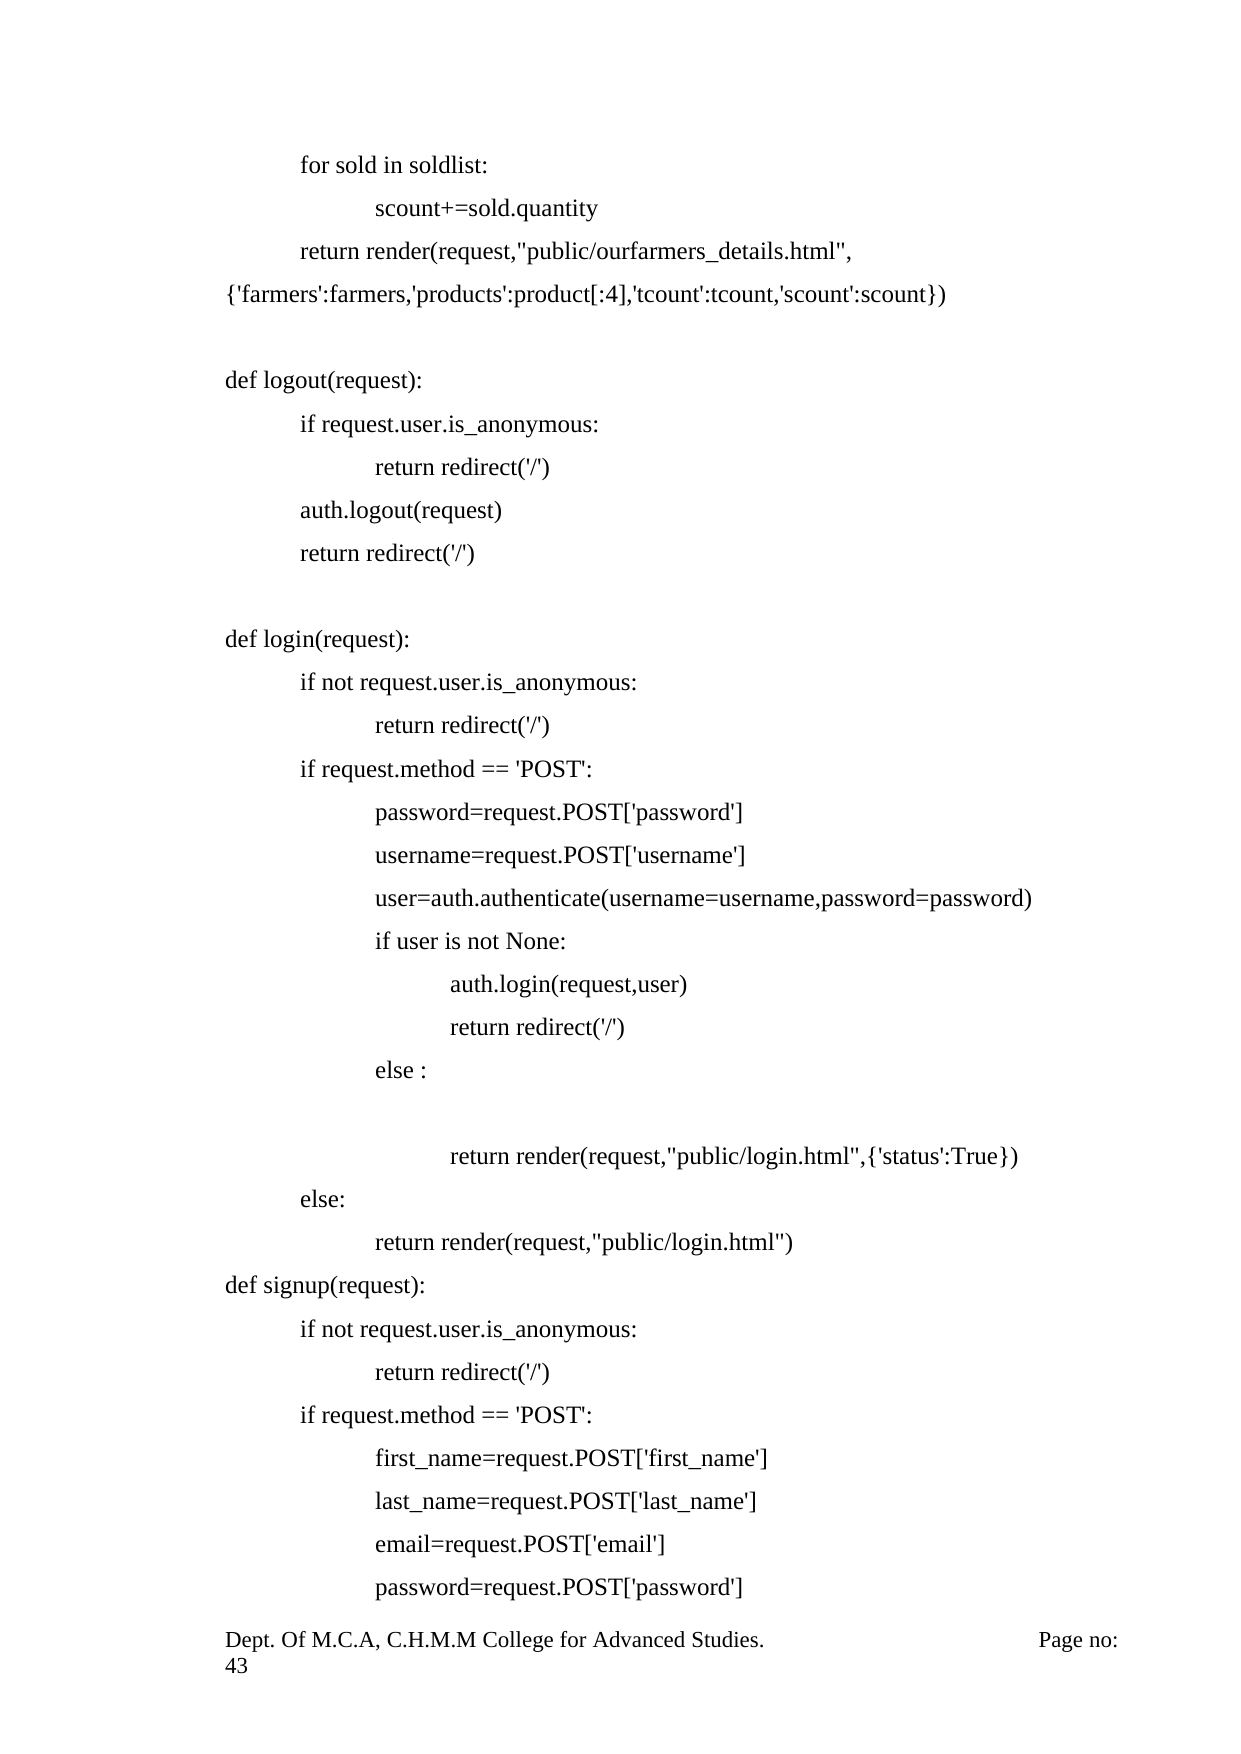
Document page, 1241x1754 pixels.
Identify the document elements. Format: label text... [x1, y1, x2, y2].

text def signup(request): [225, 1271, 1090, 1299]
text return redirect('/') [225, 538, 1090, 567]
text auth.login(request,user) [225, 969, 1090, 998]
text user=auth.authenticate(username=username,password=password) [225, 883, 1090, 912]
text else: [225, 1184, 1090, 1213]
text auth.logout(request) [225, 495, 1090, 524]
text return redirect('/') [225, 452, 1090, 481]
text if request.method == 'POST': [225, 754, 1090, 782]
text password=request.POST['password'] [225, 1572, 1090, 1601]
text password=request.POST['password'] [225, 797, 1090, 826]
text def logout(request): [225, 366, 1090, 394]
text def login(request): [225, 624, 1090, 653]
text first_name=request.POST['first_name'] [225, 1443, 1090, 1472]
text return render(request,"public/login.html") [225, 1227, 1090, 1256]
text if request.user.is_anonymous: [225, 409, 1090, 437]
text if request.method == 'POST': [225, 1400, 1090, 1429]
text return redirect('/') [225, 1012, 1090, 1041]
text if not request.user.is_anonymous: [225, 1314, 1090, 1342]
text return render(request,"public/login.html",{'status':True}) [225, 1141, 1090, 1170]
text email=request.POST['email'] [225, 1529, 1090, 1558]
text return redirect('/') [225, 1357, 1090, 1386]
text else : [225, 1056, 1090, 1084]
text return redirect('/') [225, 711, 1090, 739]
text scount+=sold.quantity [225, 193, 1090, 222]
text last_name=request.POST['last_name'] [225, 1486, 1090, 1515]
text if not request.user.is_anonymous: [225, 667, 1090, 696]
text username=request.POST['username'] [225, 840, 1090, 869]
text return render(request,"public/ourfarmers_details.html",{'farmers':farmers,'products':product[:4],'tcount':tcount,'scount':scount}) [225, 236, 1090, 308]
text for sold in soldlist: [225, 150, 1090, 179]
text if user is not None: [225, 926, 1090, 955]
